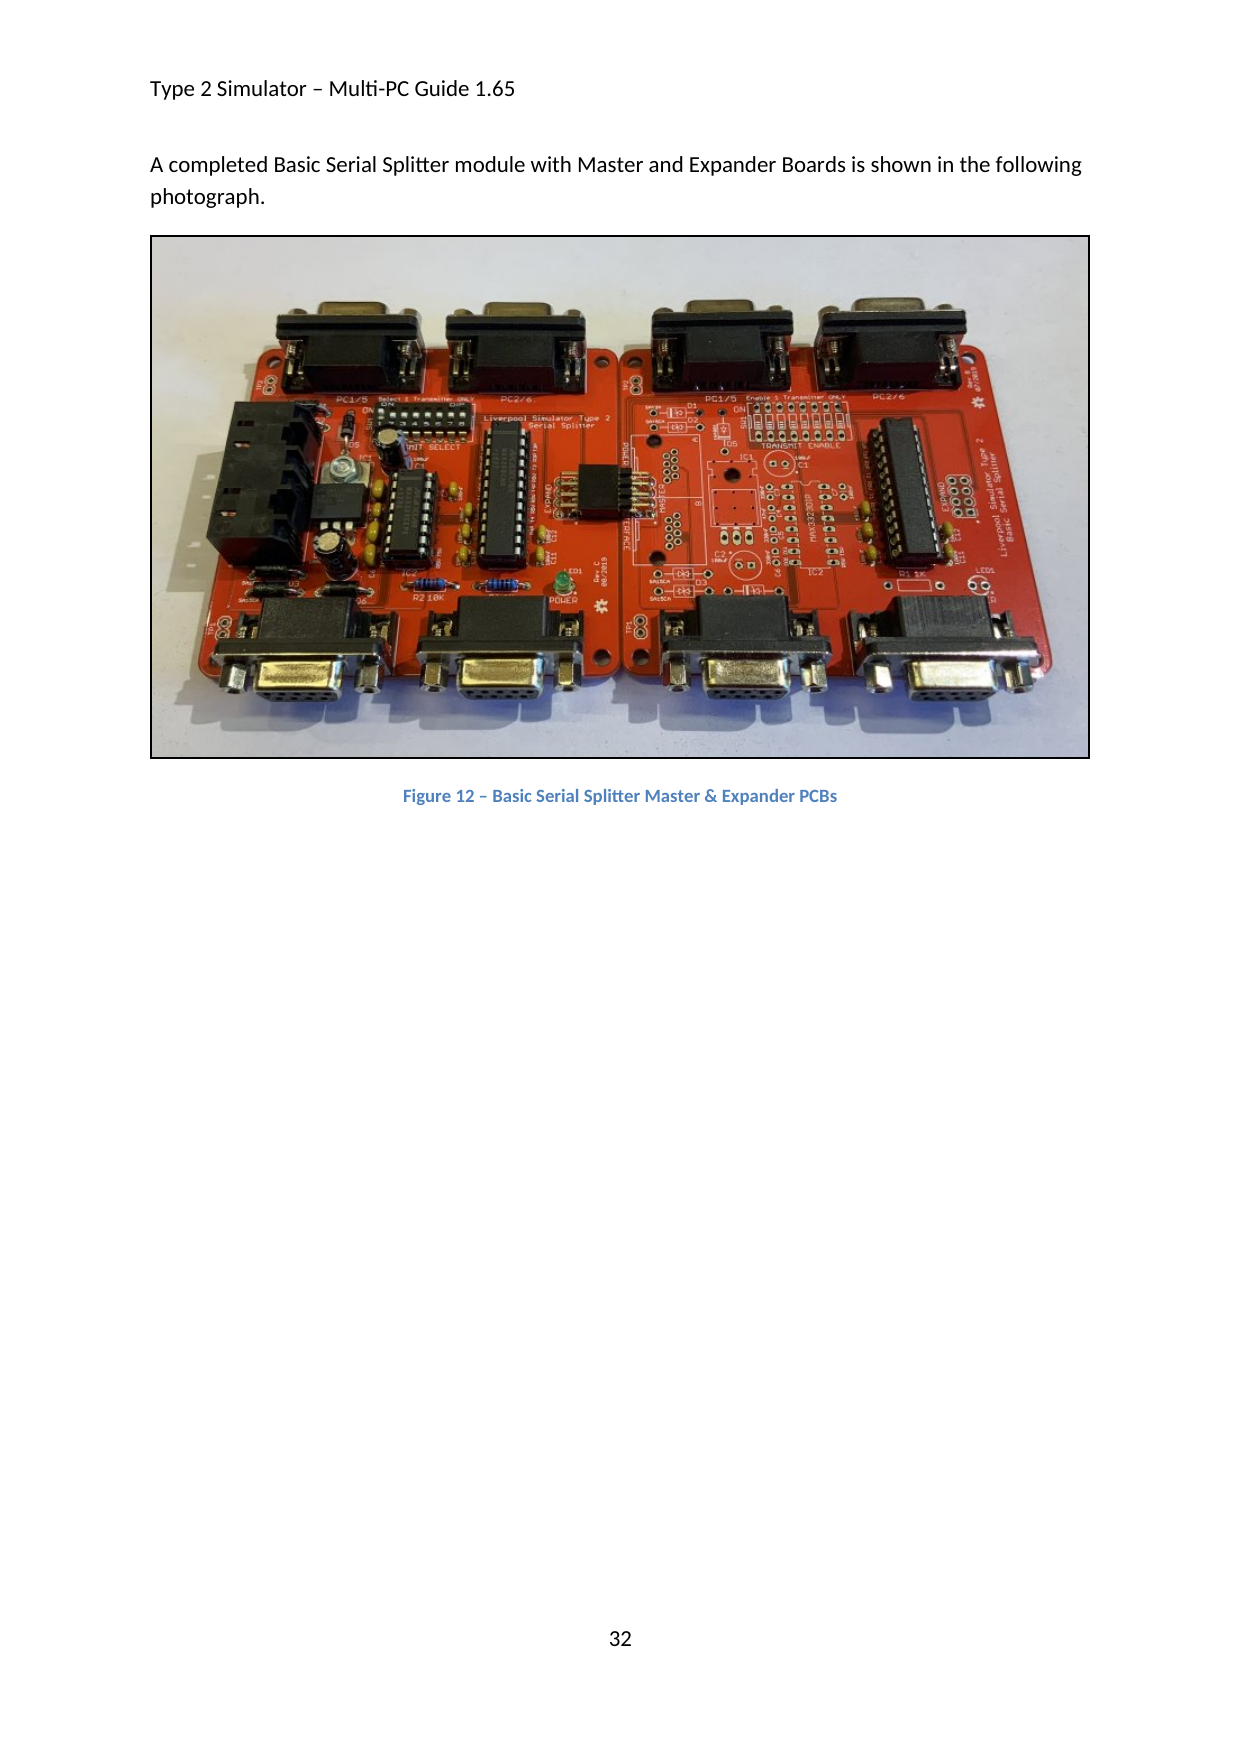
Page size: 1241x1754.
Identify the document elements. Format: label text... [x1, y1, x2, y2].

picture [152, 237, 1088, 757]
text Figure 12 – Basic Serial Splitter Master & Expander PCBs [150, 784, 1090, 807]
text A completed Basic Serial Splitter module with Master and Expander Boards is shown in the following photograph. [150, 150, 1090, 210]
